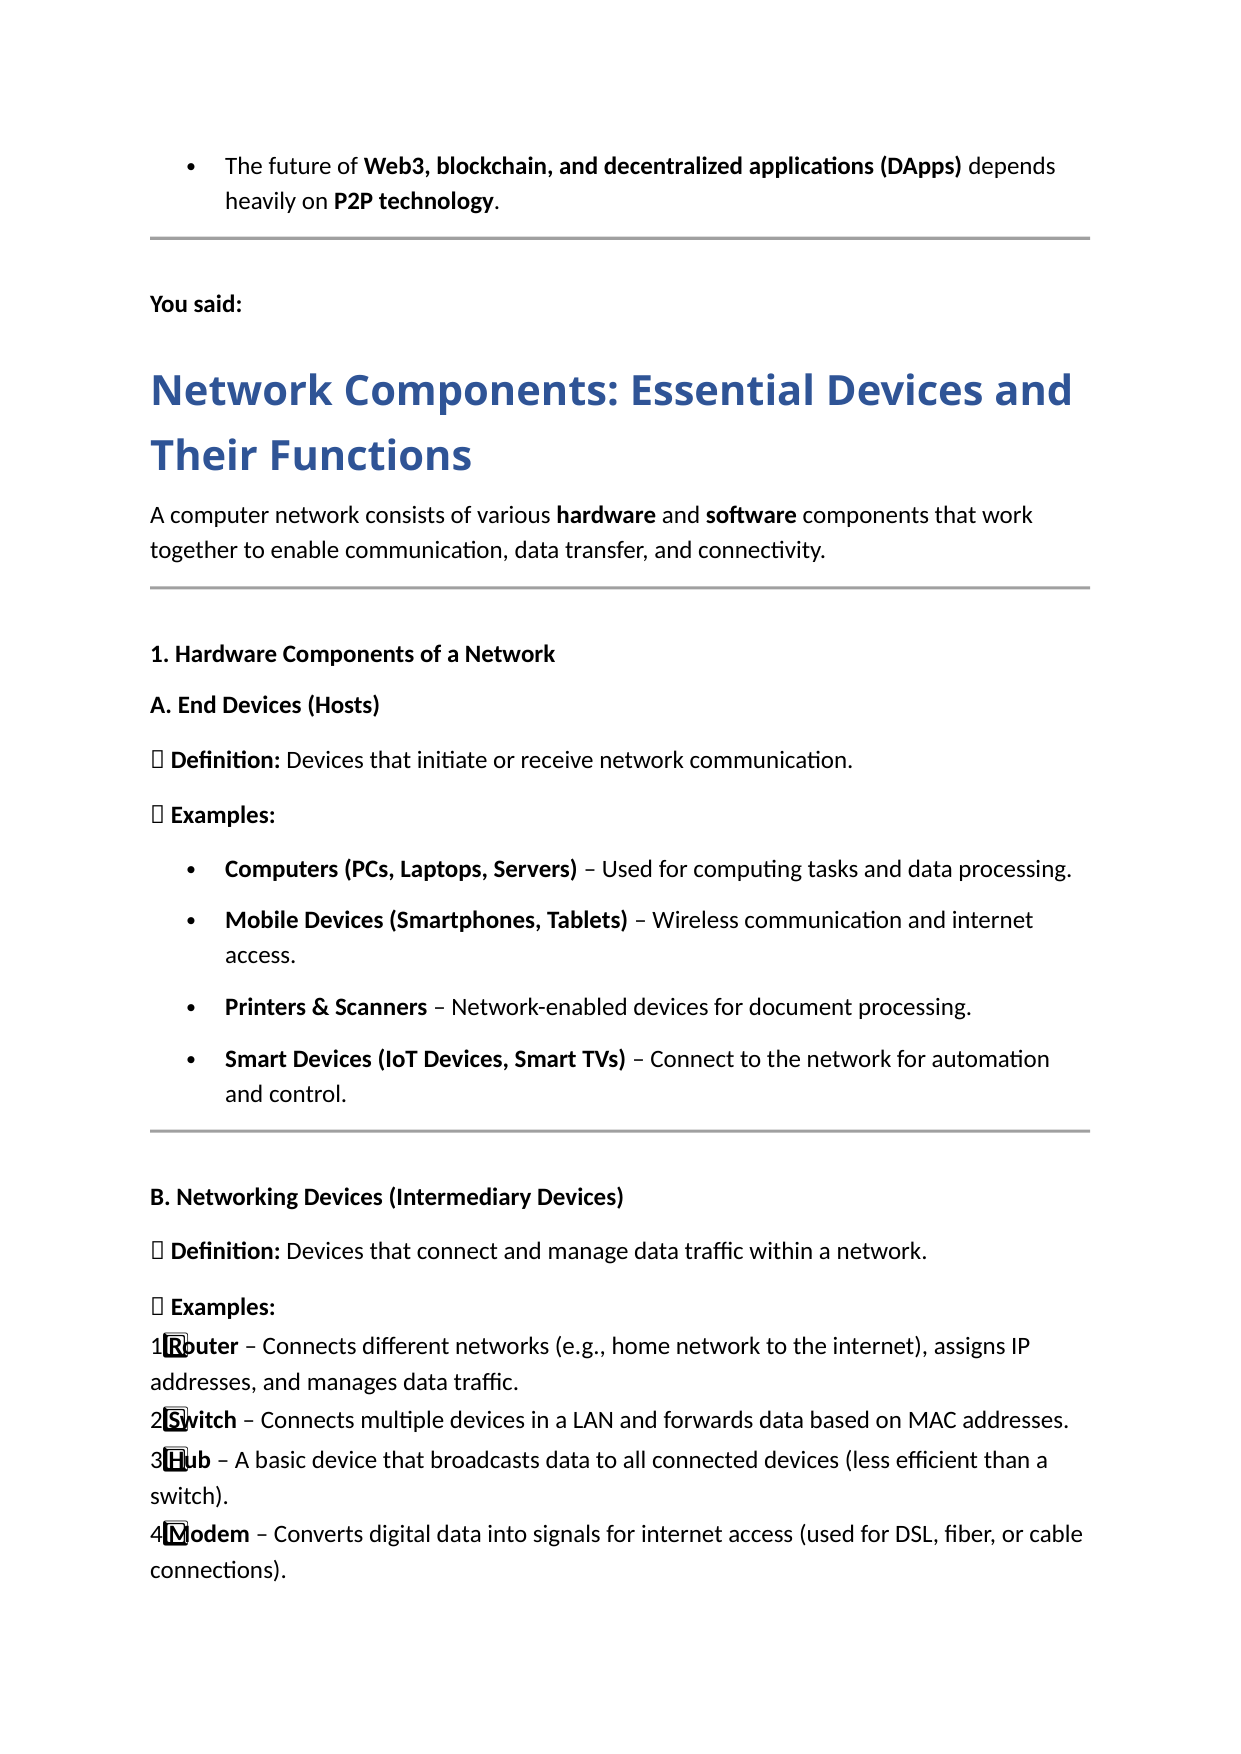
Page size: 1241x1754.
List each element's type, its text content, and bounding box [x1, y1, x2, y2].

text B. Networking Devices (Intermediary Devices) [150, 1181, 1090, 1212]
text A. End Devices (Hosts) [150, 689, 1090, 720]
subtitle Network Components: Essential Devices and Their Functions [150, 361, 1090, 483]
text A computer network consists of various hardware and software components that work together to enable communication, data transfer, and connectivity. [150, 499, 1090, 565]
text 1. Hardware Components of a Network [150, 638, 1090, 668]
text 📌 Definition: Devices that connect and manage data traffic within a network. [150, 1233, 1090, 1267]
list Computers (PCs, Laptops, Servers) – Used for computing tasks and data processing. [187, 853, 1090, 883]
list The future of Web3, blockchain, and decentralized applications (DApps) depends heavily on P2P technology. [187, 150, 1090, 216]
list Smart Devices (IoT Devices, Smart TVs) – Connect to the network for automation and control. [187, 1043, 1090, 1108]
list Mobile Devices (Smartphones, Tablets) – Wireless communication and internet access. [187, 904, 1090, 970]
text You said: [150, 288, 1090, 319]
list Printers & Scanners – Network-enabled devices for document processing. [187, 991, 1090, 1022]
text 🔹 Examples: [150, 797, 1090, 831]
text 📌 Definition: Devices that initiate or receive network communication. [150, 741, 1090, 775]
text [150, 1289, 1090, 1584]
